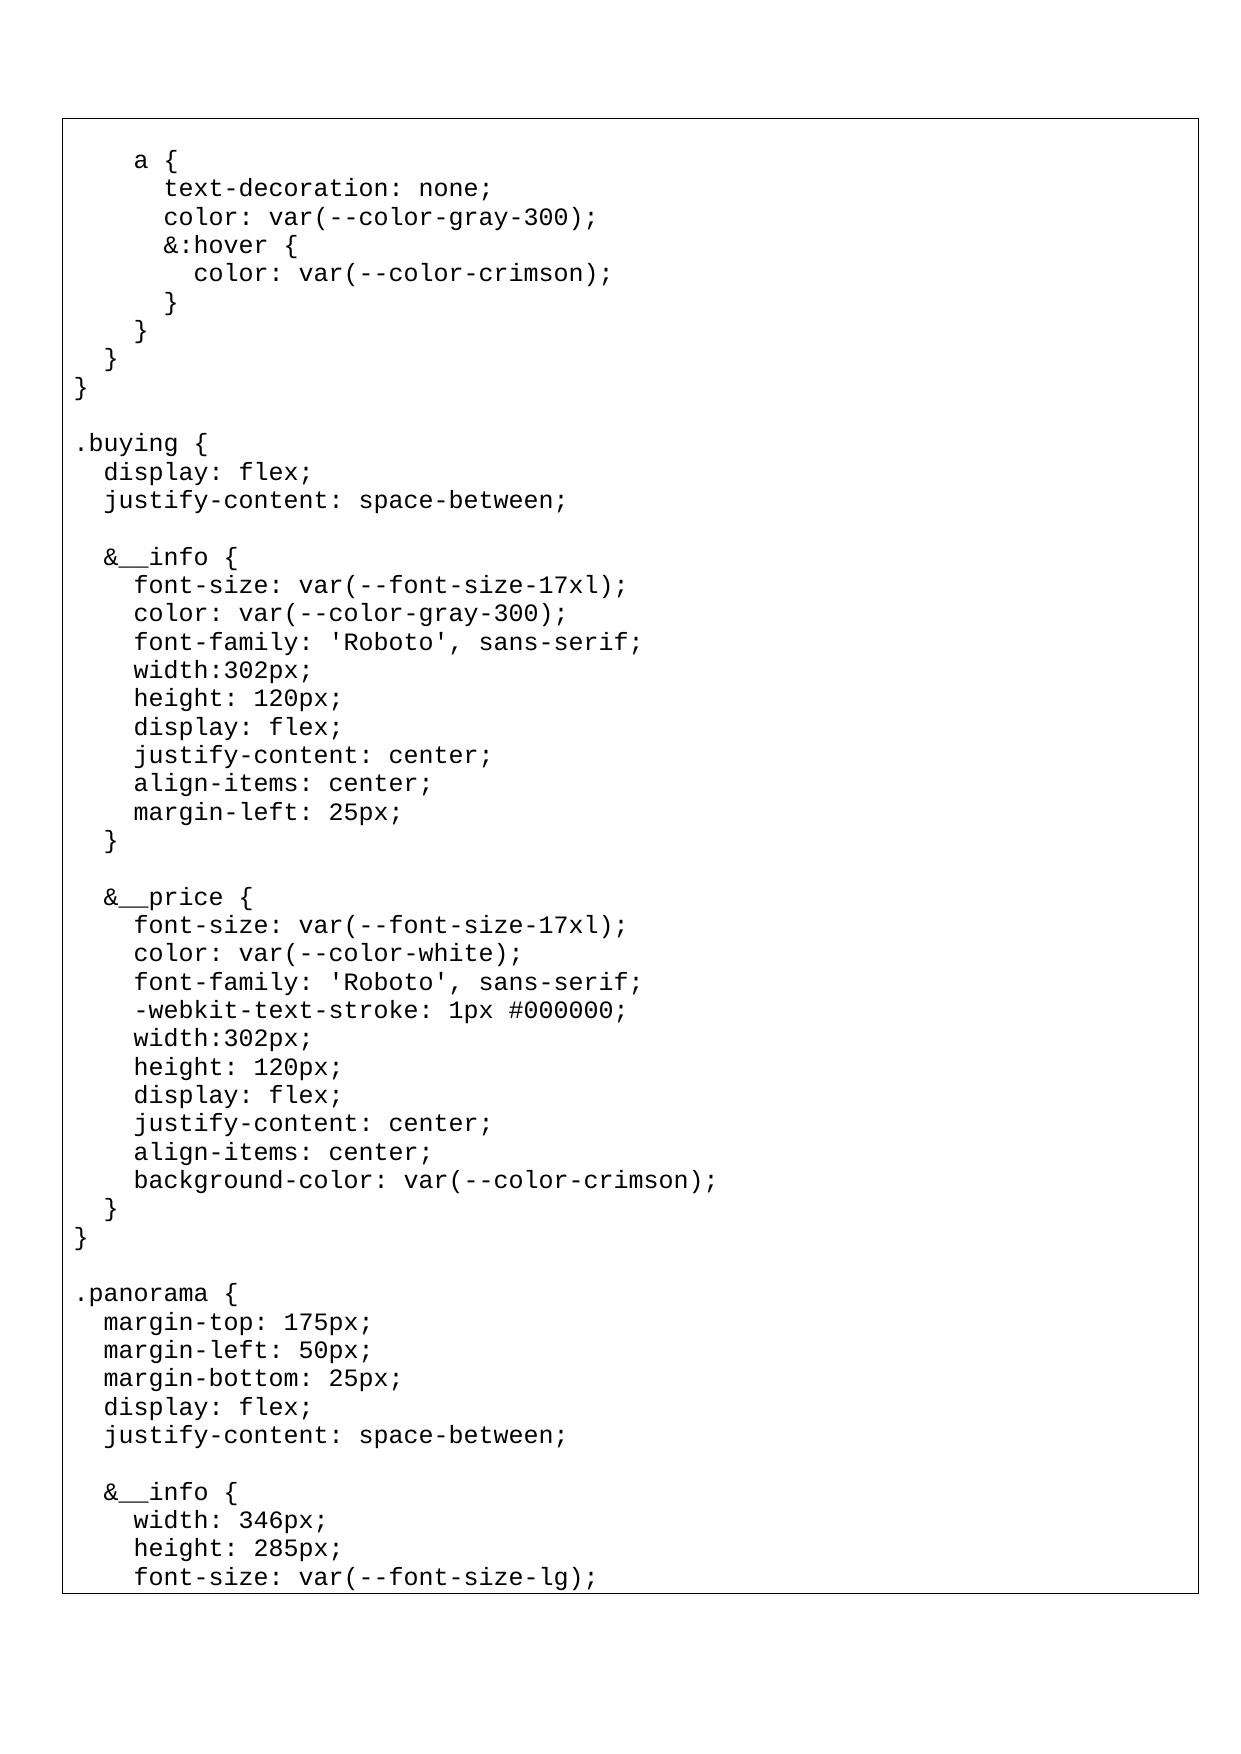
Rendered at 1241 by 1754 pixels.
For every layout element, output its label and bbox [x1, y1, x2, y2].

table_header [63, 119, 1198, 1592]
